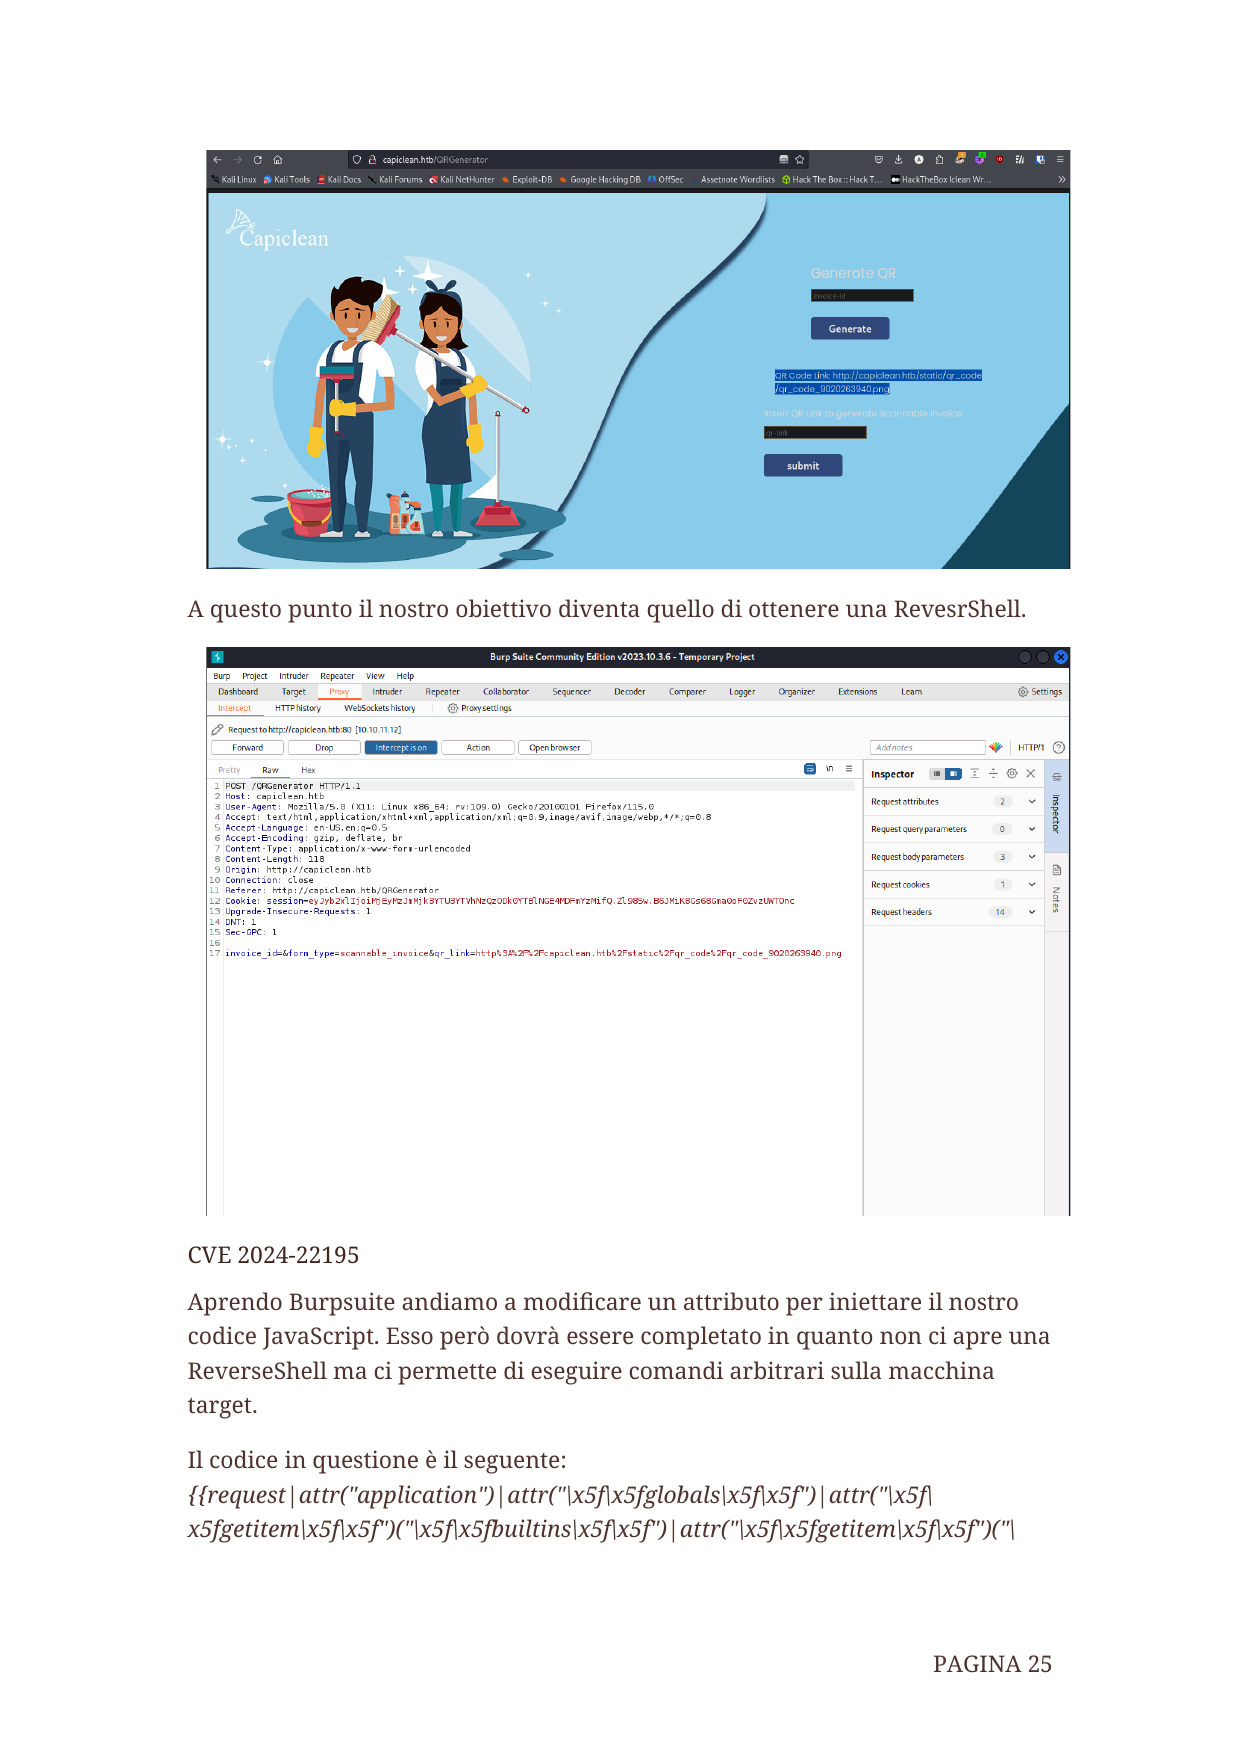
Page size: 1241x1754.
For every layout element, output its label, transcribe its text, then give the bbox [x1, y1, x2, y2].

text Aprendo Burpsuite andiamo a modificare un attributo per iniettare il nostro codice JavaScript. Esso però dovrà essere completato in quanto non ci apre una ReverseShell ma ci permette di eseguire comandi arbitrari sulla macchina target. [187, 1286, 1053, 1420]
subtitle CVE 2024-22195 [187, 1239, 1053, 1270]
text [187, 1444, 1053, 1544]
text A questo punto il nostro obiettivo diventa quello di ottenere una RevesrShell. [187, 593, 1053, 624]
